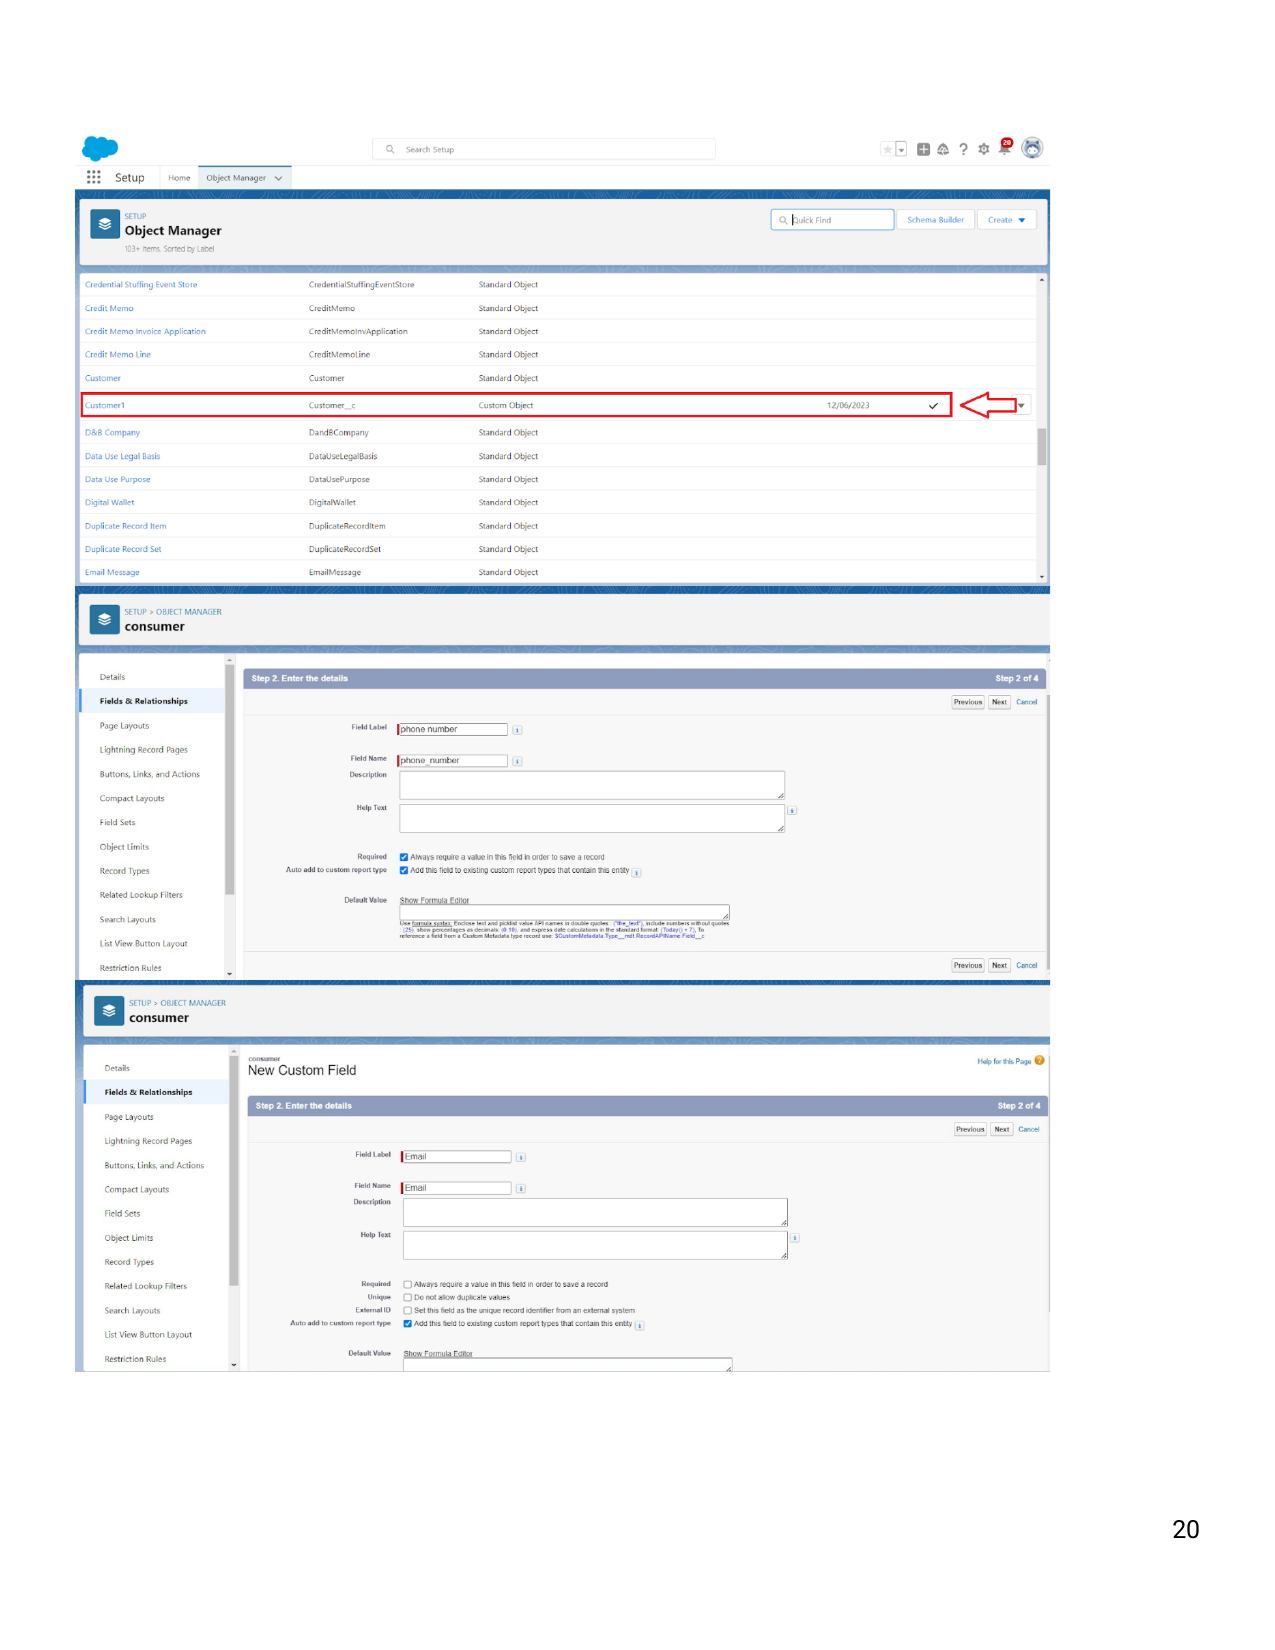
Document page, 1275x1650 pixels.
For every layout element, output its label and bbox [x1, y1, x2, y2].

picture [75, 135, 1050, 1372]
